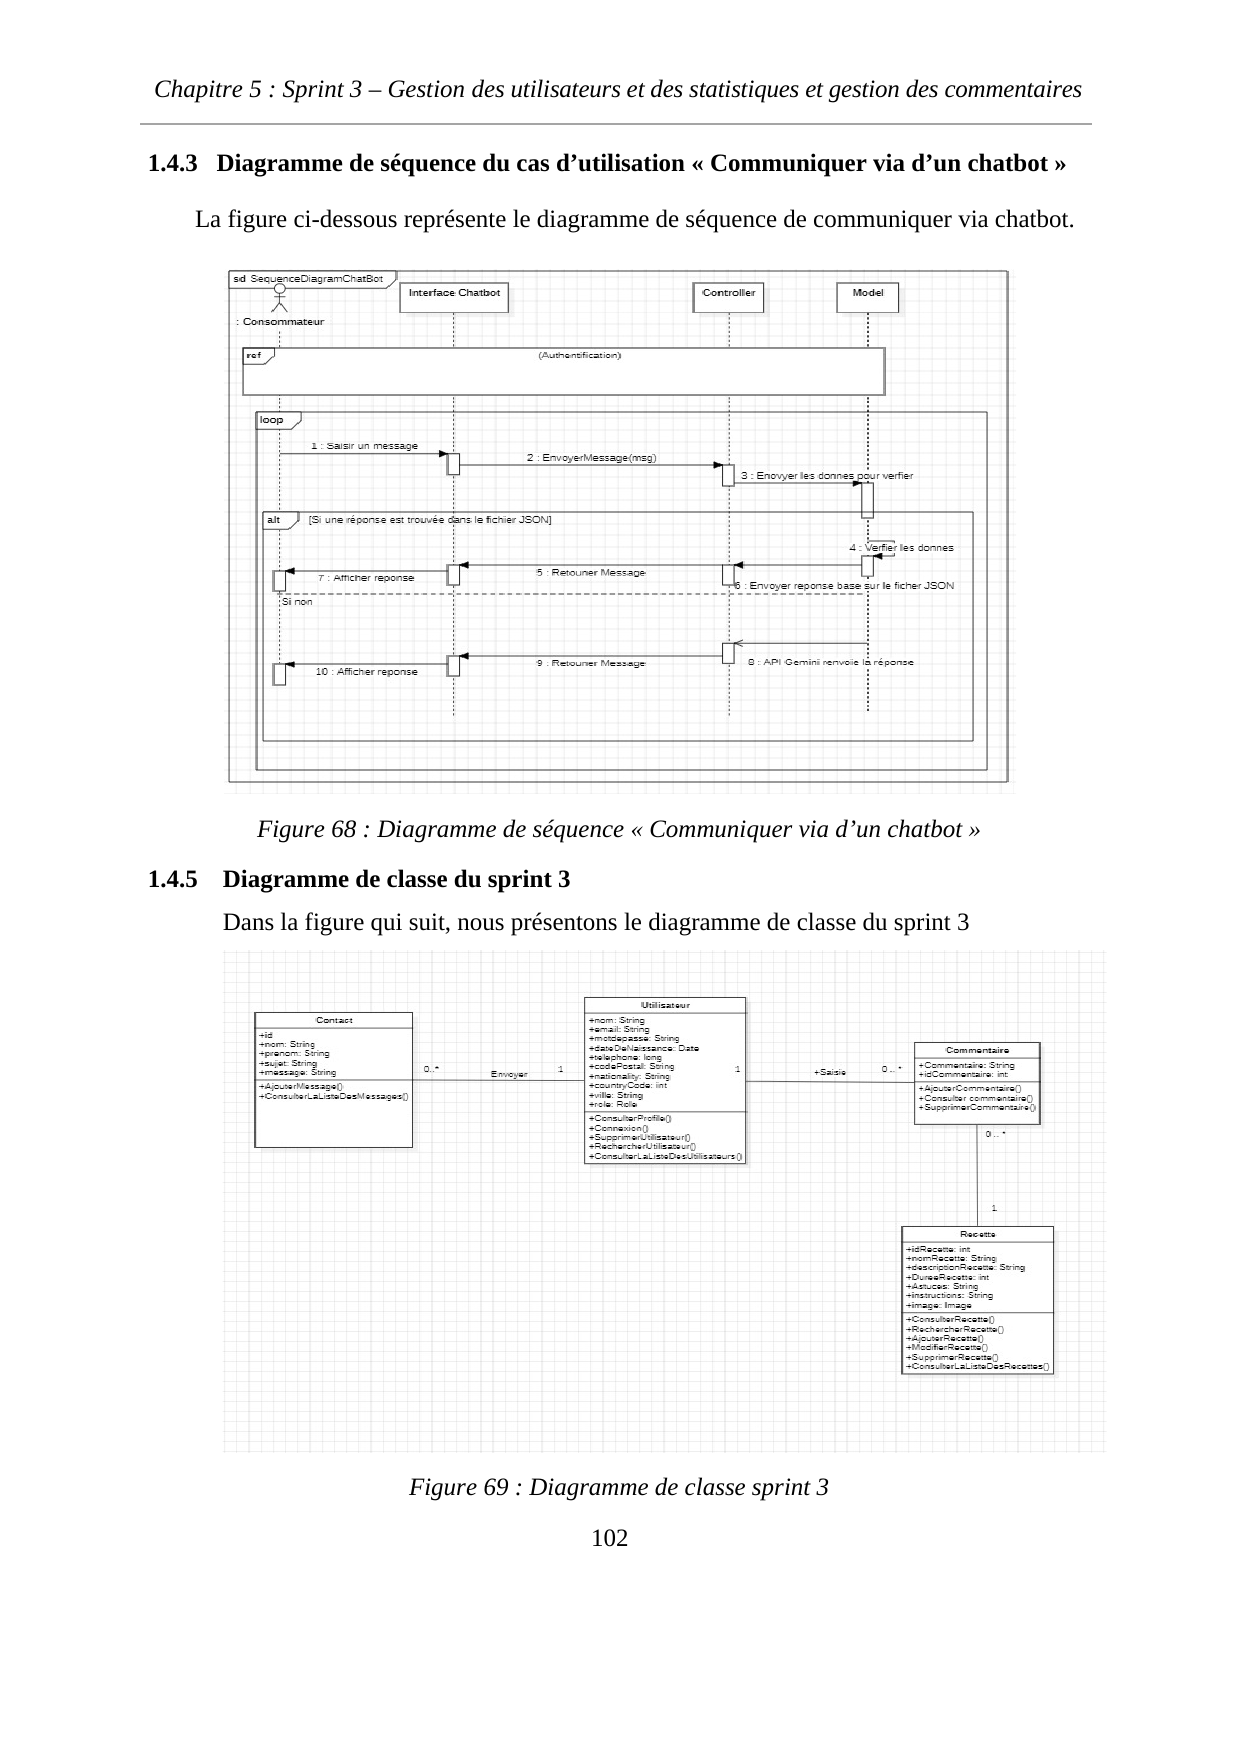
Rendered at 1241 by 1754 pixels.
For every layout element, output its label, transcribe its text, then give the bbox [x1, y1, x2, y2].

list Dans la figure qui suit, nous présentons le diagramme de classe du sprint 3 [223, 907, 1092, 936]
text Figure 69 : Diagramme de classe sprint 3 [148, 1472, 1092, 1500]
picture [224, 269, 1017, 794]
subtitle Diagramme de classe du sprint 3 [148, 864, 1092, 893]
text Figure 68 : Diagramme de séquence « Communiquer via d’un chatbot » [148, 814, 1092, 843]
subtitle 1.4.3 Diagramme de séquence du cas d’utilisation « Communiquer via d’un chatbot » [148, 148, 1092, 176]
picture [222, 950, 1107, 1453]
